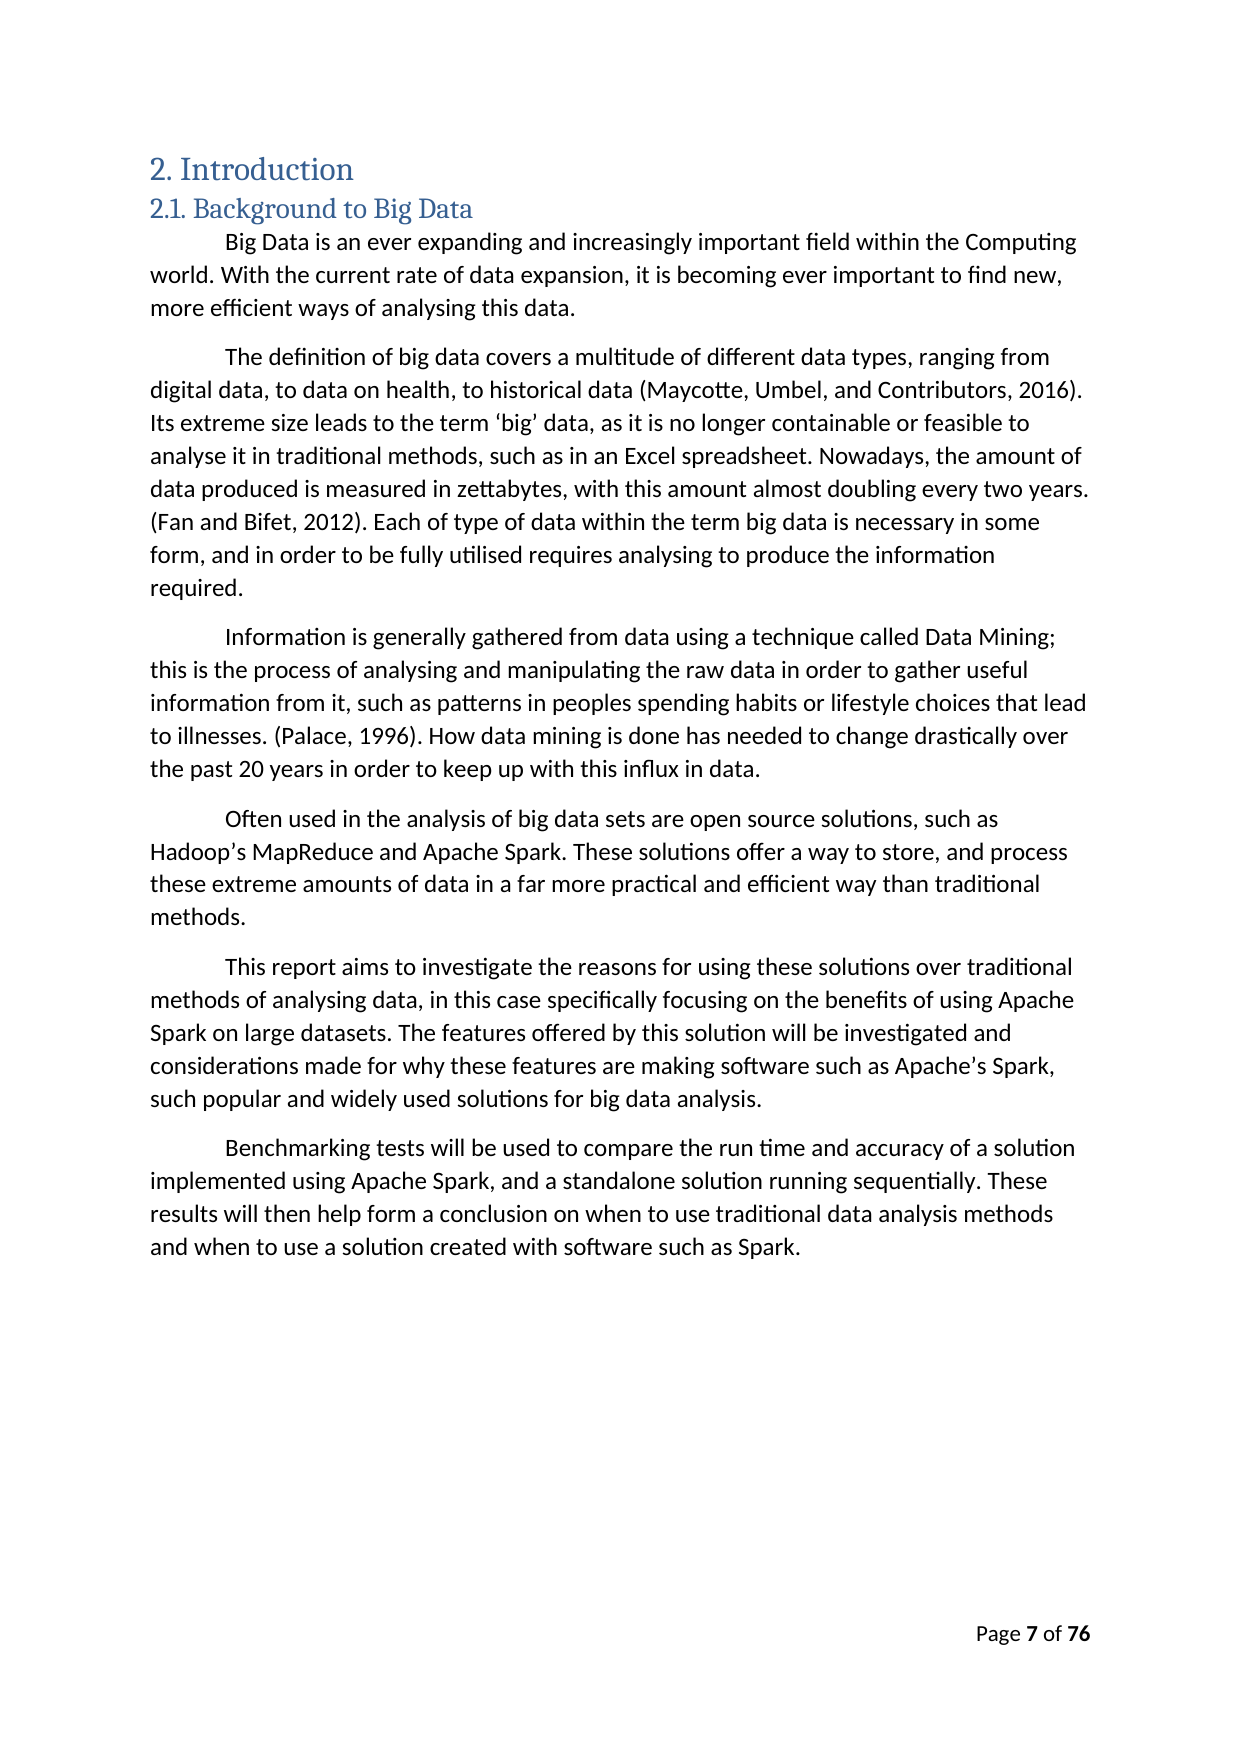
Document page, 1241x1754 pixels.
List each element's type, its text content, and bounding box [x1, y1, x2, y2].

text Often used in the analysis of big data sets are open source solutions, such as Hadoop’s MapReduce and Apache Spark. These solutions offer a way to store, and process these extreme amounts of data in a far more practical and efficient way than traditional methods. [150, 803, 1090, 932]
text Information is generally gathered from data using a technique called Data Mining; this is the process of analysing and manipulating the raw data in order to gather useful information from it, such as patterns in peoples spending habits or lifestyle choices that lead to illnesses. (Palace, 1996). How data mining is done has needed to change drastically over the past 20 years in order to keep up with this influx in data. [150, 621, 1090, 784]
text The definition of big data covers a multitude of different data types, ranging from digital data, to data on health, to historical data (Maycotte, Umbel, and Contributors, 2016). Its extreme size leads to the term ‘big’ data, as it is no longer containable or feasible to analyse it in traditional methods, such as in an Excel spreadsheet. Nowadays, the amount of data produced is measured in zettabytes, with this amount almost doubling every two years. (Fan and Bifet, 2012). Each of type of data within the term big data is necessary in some form, and in order to be fully utilised requires analysing to produce the information required. [150, 341, 1090, 602]
text This report aims to investigate the reasons for using these solutions over traditional methods of analysing data, in this case specifically focusing on the benefits of using Apache Spark on large datasets. The features offered by this solution will be investigated and considerations made for why these features are making software such as Apache’s Spark, such popular and widely used solutions for big data analysis. [150, 951, 1090, 1113]
subtitle 2.1. Background to Big Data [150, 192, 1090, 226]
text Big Data is an ever expanding and increasingly important field within the Computing world. With the current rate of data expansion, it is becoming ever important to find new, more efficient ways of analysing this data. [150, 226, 1090, 322]
text Benchmarking tests will be used to compare the run time and accuracy of a solution implemented using Apache Spark, and a standalone solution running sequentially. These results will then help form a conclusion on when to use traditional data analysis methods and when to use a solution created with software such as Spark. [150, 1132, 1090, 1262]
subtitle 2. Introduction [150, 150, 1090, 188]
